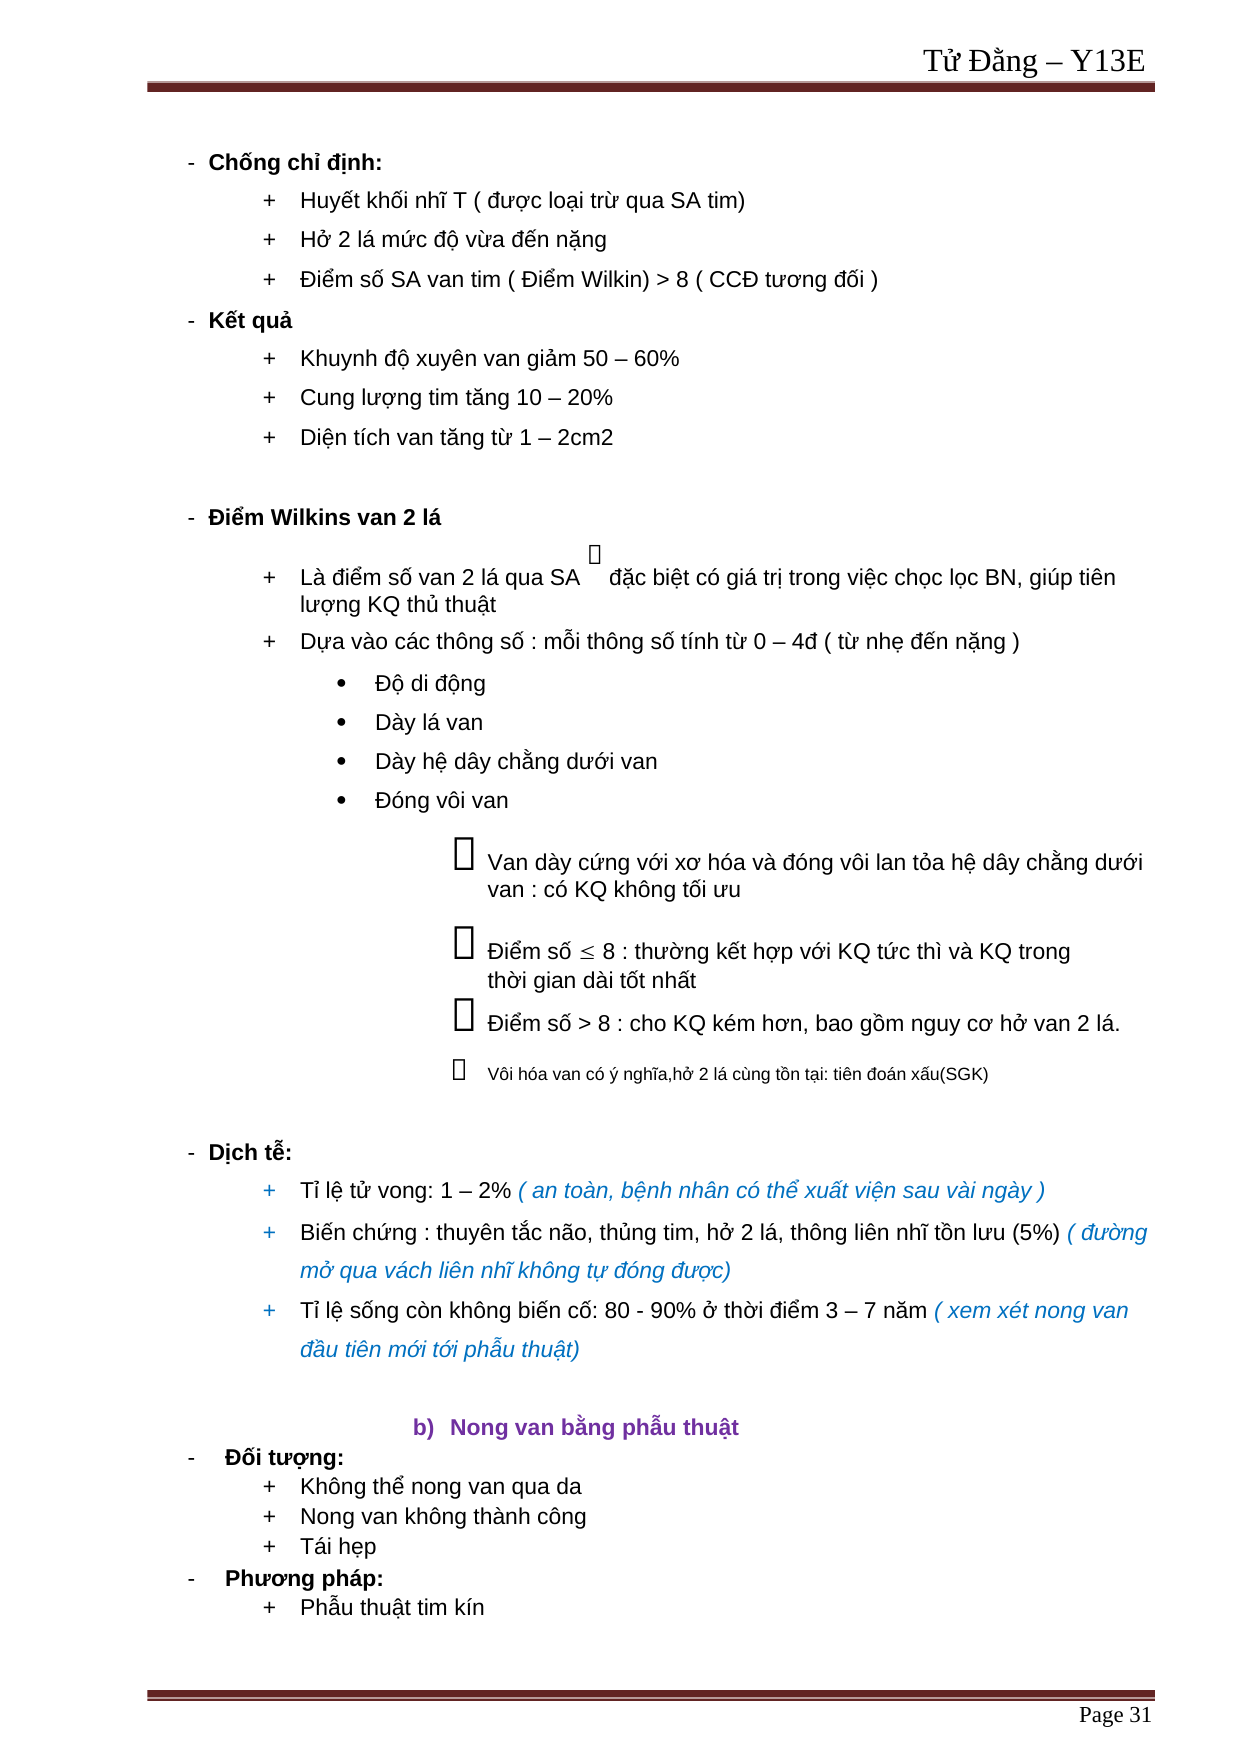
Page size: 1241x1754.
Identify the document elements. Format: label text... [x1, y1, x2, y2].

list Tỉ lệ tử vong: 1 – 2% ( an toàn, bệnh nhân có thể xuất viện sau vài ngày ) [262, 1177, 1152, 1205]
picture [147, 81, 1155, 92]
list Không thể nong van qua da [262, 1473, 1152, 1501]
list Nong van không thành công [262, 1503, 1152, 1531]
list Điểm số  8 : thường kết hợp với KQ tức thì và KQ trong thời gian dài tốt nhất [450, 916, 1110, 993]
list Hở 2 lá mức độ vừa đến nặng [262, 226, 1152, 255]
list Dựa vào các thông số : mỗi thông số tính từ 0 – 4đ ( từ nhẹ đến nặng ) [262, 628, 1152, 657]
list Chống chỉ định: [187, 149, 1152, 176]
list Tái hẹp [262, 1533, 1152, 1561]
picture [147, 1690, 1155, 1701]
list Điểm số > 8 : cho KQ kém hơn, bao gồm nguy cơ hở van 2 lá. [450, 993, 1152, 1042]
list Đóng vôi van [337, 787, 1152, 814]
list Dày hệ dây chằng dưới van [337, 748, 1152, 774]
list Phương pháp: [187, 1565, 1152, 1591]
list Huyết khối nhĩ T ( được loại trừ qua SA tim) [262, 187, 1152, 215]
list Điểm số SA van tim ( Điểm Wilkin) > 8 ( CCĐ tương đối ) [262, 266, 1152, 294]
list Diện tích van tăng từ 1 – 2cm2 [262, 424, 1152, 452]
list Vôi hóa van có ý nghĩa,hở 2 lá cùng tồn tại: tiên đoán xấu(SGK) [450, 1056, 1152, 1087]
list Kết quả [187, 307, 1152, 333]
list Khuynh độ xuyên van giảm 50 – 60% [262, 345, 1152, 373]
list Biến chứng : thuyên tắc não, thủng tim, hở 2 lá, thông liên nhĩ tồn lưu (5%) ( đường mở qua vách liên nhĩ không tự đóng được) [262, 1219, 1148, 1284]
list Phẫu thuật tim kín [262, 1593, 1152, 1622]
list Độ di động [337, 669, 1152, 696]
list Van dày cứng với xơ hóa và đóng vôi lan tỏa hệ dây chằng dưới van : có KQ không tối ưu [450, 828, 1150, 903]
list Dịch tễ: [187, 1139, 1152, 1165]
list Đối tượng: [187, 1444, 1152, 1471]
list Nong van bằng phẫu thuật [413, 1414, 1152, 1440]
list Tỉ lệ sống còn không biến cố: 80 - 90% ở thời điểm 3 – 7 năm ( xem xét nong van đầu tiên mới tới phẫu thuật) [262, 1297, 1129, 1362]
text Page 31 [150, 1701, 1152, 1727]
list Là điểm số van 2 lá qua SA  đặc biệt có giá trị trong việc chọc lọc BN, giúp tiên lượng KQ thủ thuật [262, 544, 1123, 617]
text Tử Đằng – Y13E [923, 42, 1152, 79]
list Cung lượng tim tăng 10 – 20% [262, 384, 1152, 413]
list Điểm Wilkins van 2 lá [187, 504, 1152, 531]
list Dày lá van [337, 709, 1152, 735]
